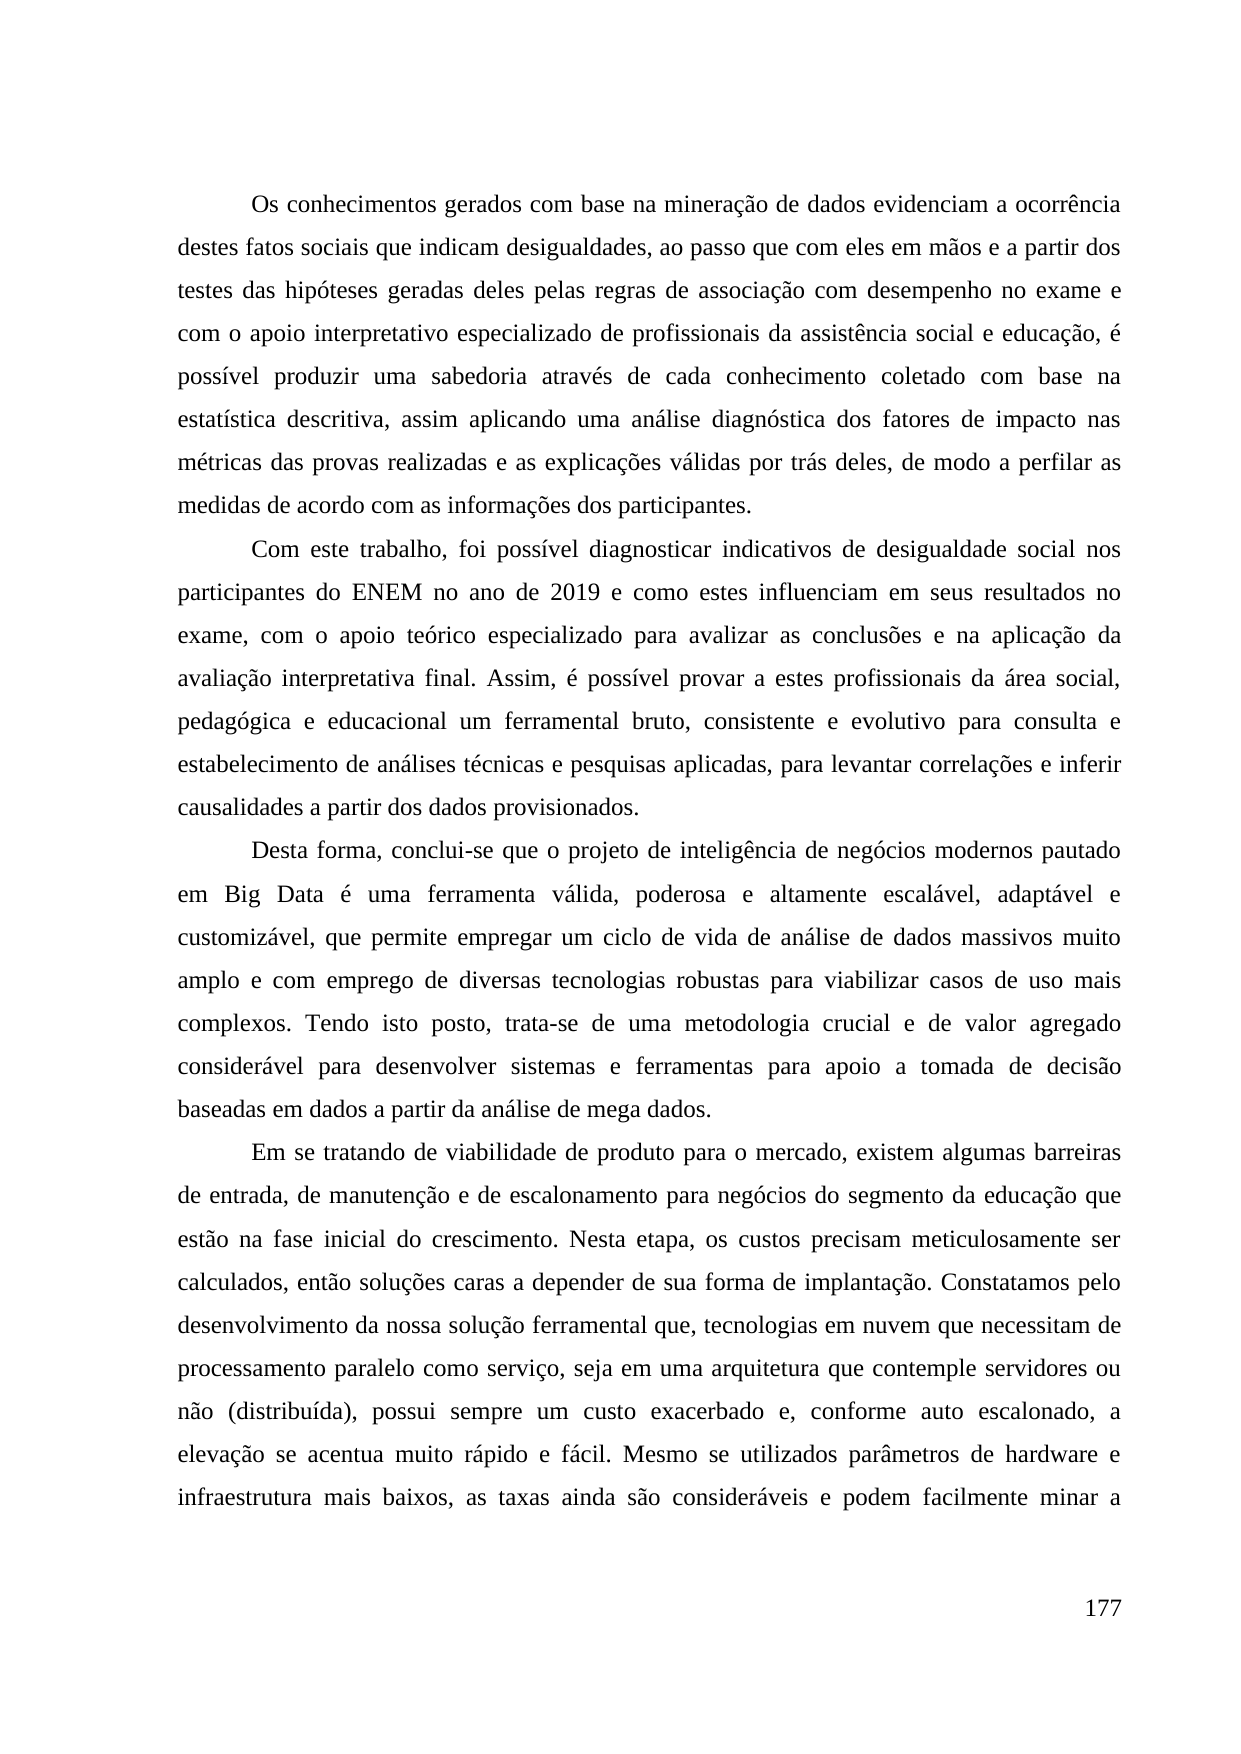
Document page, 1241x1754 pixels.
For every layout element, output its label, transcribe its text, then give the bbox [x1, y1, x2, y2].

text Com este trabalho, foi possível diagnosticar indicativos de desigualdade social nos participantes do ENEM no ano de 2019 e como estes influenciam em seus resultados no exame, com o apoio teórico especializado para avalizar as conclusões e na aplicação da avaliação interpretativa final. Assim, é possível provar a estes profissionais da área social, pedagógica e educacional um ferramental bruto, consistente e evolutivo para consulta e estabelecimento de análises técnicas e pesquisas aplicadas, para levantar correlações e inferir causalidades a partir dos dados provisionados. [177, 534, 1122, 821]
text Os conhecimentos gerados com base na mineração de dados evidenciam a ocorrência destes fatos sociais que indicam desigualdades, ao passo que com eles em mãos e a partir dos testes das hipóteses geradas deles pelas regras de associação com desempenho no exame e com o apoio interpretativo especializado de profissionais da assistência social e educação, é possível produzir uma sabedoria através de cada conhecimento coletado com base na estatística descritiva, assim aplicando uma análise diagnóstica dos fatores de impacto nas métricas das provas realizadas e as explicações válidas por trás deles, de modo a perfilar as medidas de acordo com as informações dos participantes. [177, 189, 1122, 519]
text Desta forma, conclui-se que o projeto de inteligência de negócios modernos pautado em Big Data é uma ferramenta válida, poderosa e altamente escalável, adaptável e customizável, que permite empregar um ciclo de vida de análise de dados massivos muito amplo e com emprego de diversas tecnologias robustas para viabilizar casos de uso mais complexos. Tendo isto posto, trata-se de uma metodologia crucial e de valor agregado considerável para desenvolver sistemas e ferramentas para apoio a tomada de decisão baseadas em dados a partir da análise de mega dados. [177, 836, 1122, 1123]
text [177, 1137, 1122, 1511]
